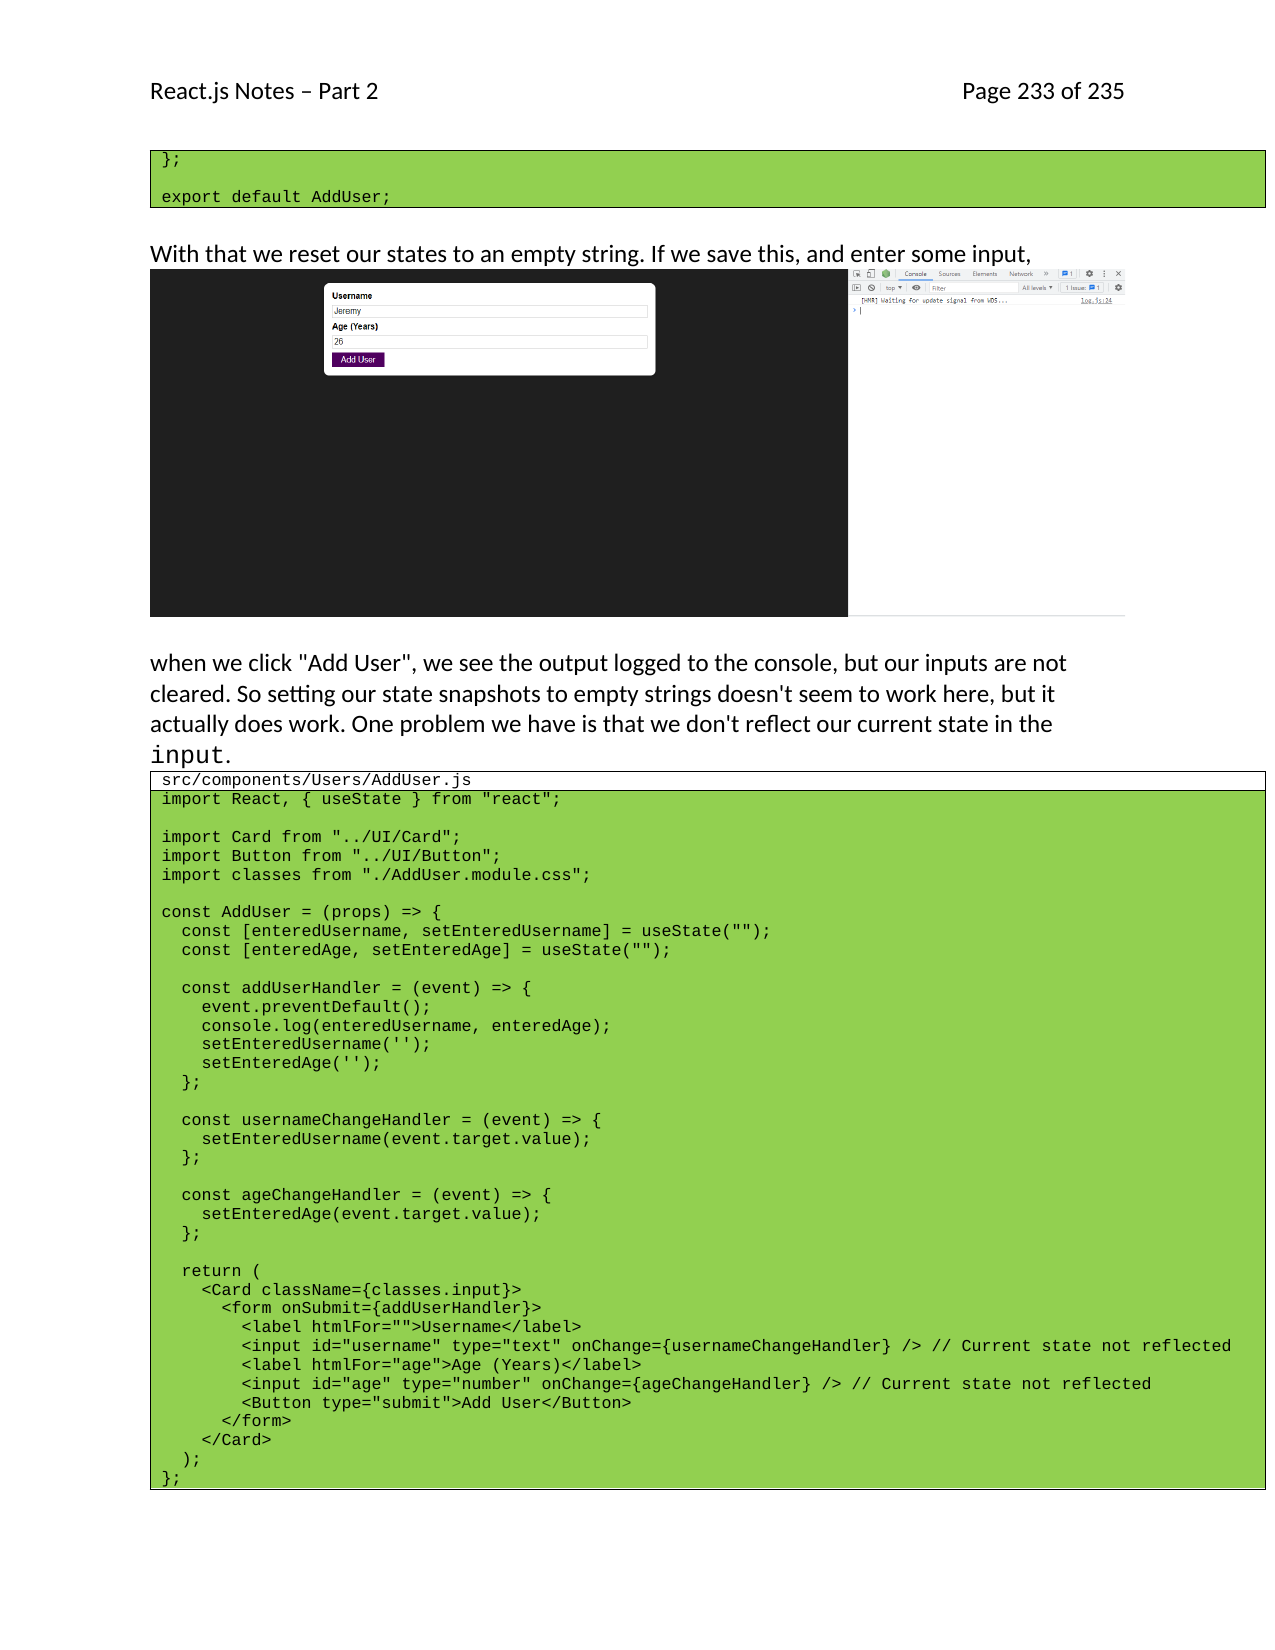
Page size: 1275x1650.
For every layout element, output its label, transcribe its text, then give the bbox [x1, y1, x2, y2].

text With that we reset our states to an empty string. If we save this, and enter some input, [150, 239, 1125, 269]
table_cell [151, 791, 1265, 1488]
text when we click "Add User", we see the output logged to the console, but our inputs are not cleared. So setting our state snapshots to empty strings doesn't seem to work here, but it actually does work. One problem we have is that we don't reflect our current state in the input. [150, 648, 1125, 771]
picture [150, 269, 1125, 617]
table_header src/components/Users/AddUser.js [151, 772, 1265, 790]
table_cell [151, 151, 1265, 207]
